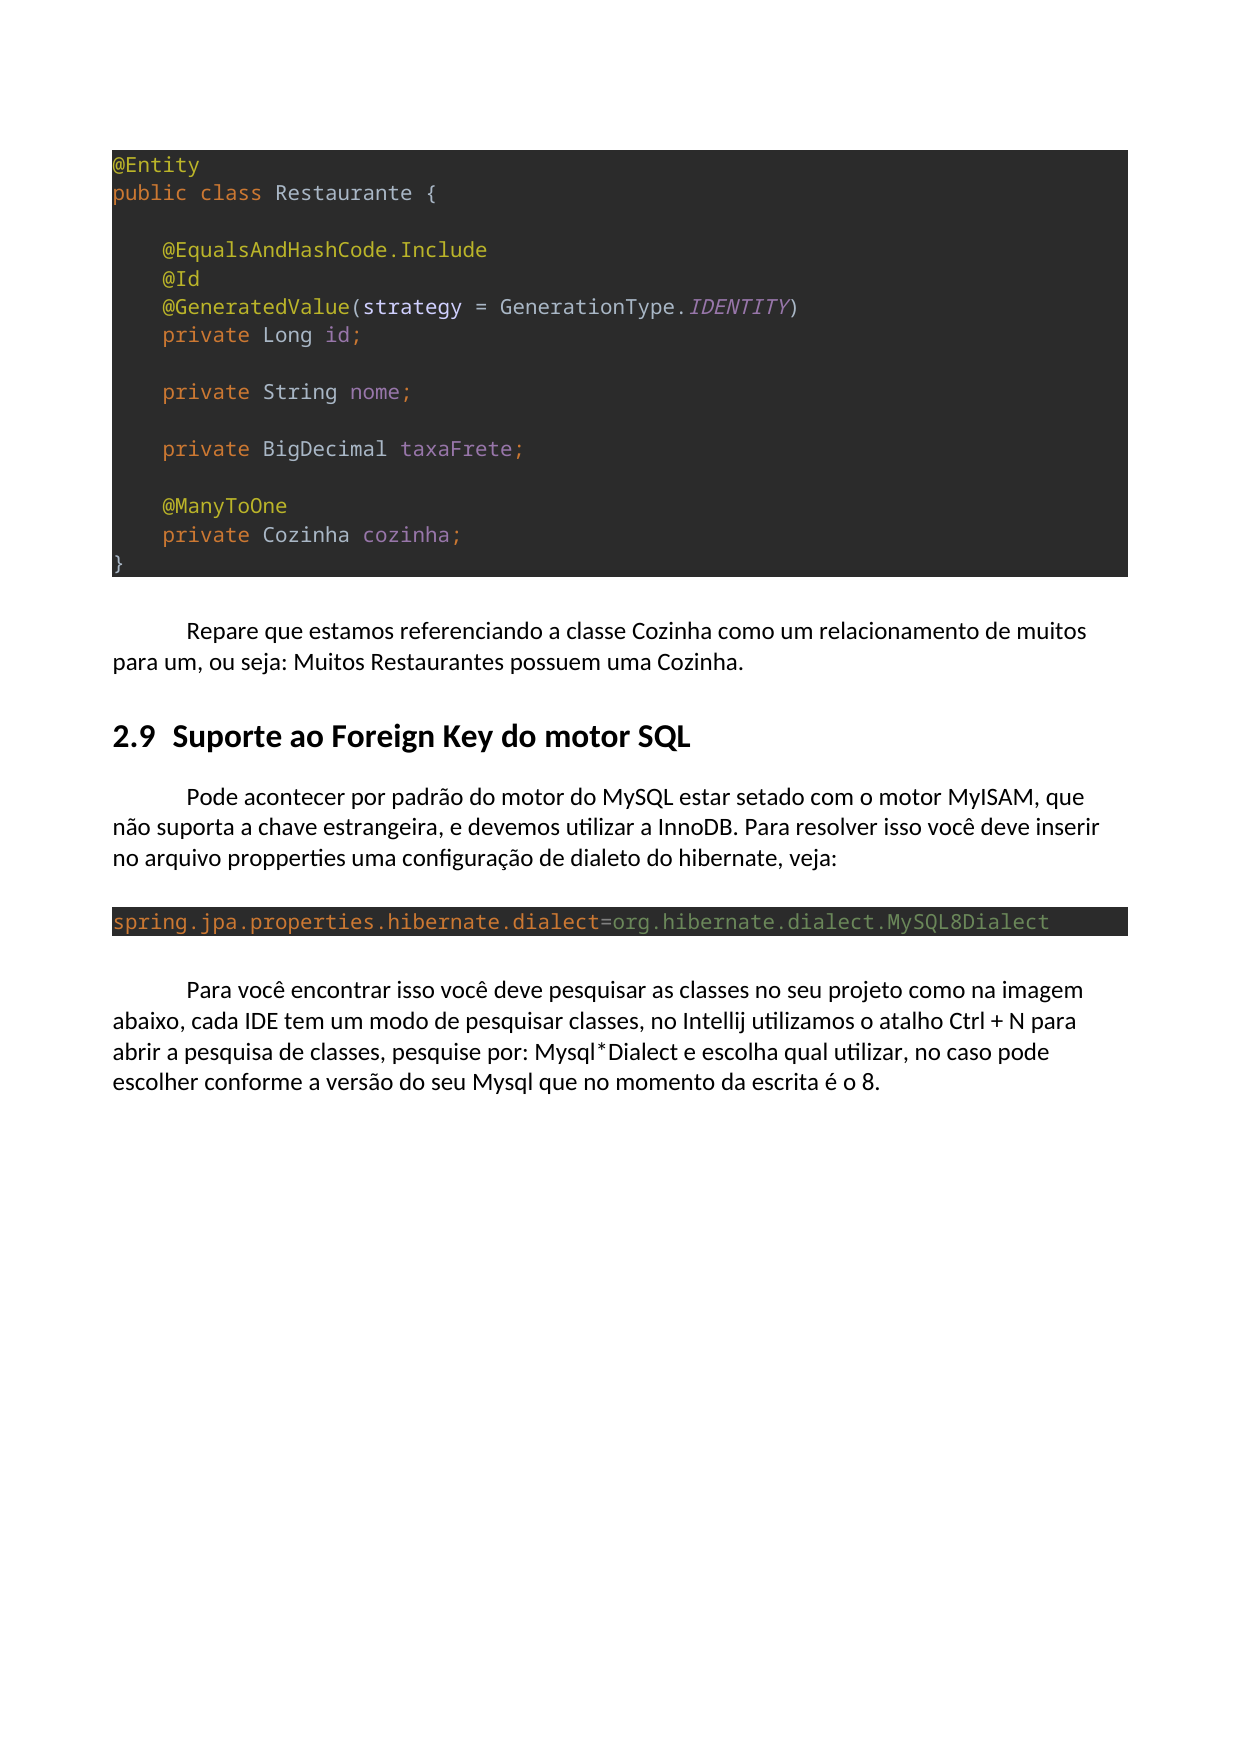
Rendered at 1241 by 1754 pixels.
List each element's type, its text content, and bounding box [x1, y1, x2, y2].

subtitle Suporte ao Foreign Key do motor SQL [112, 715, 1128, 756]
text Para você encontrar isso você deve pesquisar as classes no seu projeto como na imagem abaixo, cada IDE tem um modo de pesquisar classes, no Intellij utilizamos o atalho Ctrl + N para abrir a pesquisa de classes, pesquise por: Mysql*Dialect e escolha qual utilizar, no caso pode escolher conforme a versão do seu Mysql que no momento da escrita é o 8. [112, 974, 1128, 1097]
text Pode acontecer por padrão do motor do MySQL estar setado com o motor MyISAM, que não suporta a chave estrangeira, e devemos utilizar a InnoDB. Para resolver isso você deve inserir no arquivo propperties uma configuração de dialeto do hibernate, veja: [112, 781, 1128, 873]
text spring.jpa.properties.hibernate.dialect=org.hibernate.dialect.MySQL8Dialect [112, 907, 1128, 936]
text Repare que estamos referenciando a classe Cozinha como um relacionamento de muitos para um, ou seja: Muitos Restaurantes possuem uma Cozinha. [112, 615, 1128, 676]
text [112, 150, 1128, 577]
